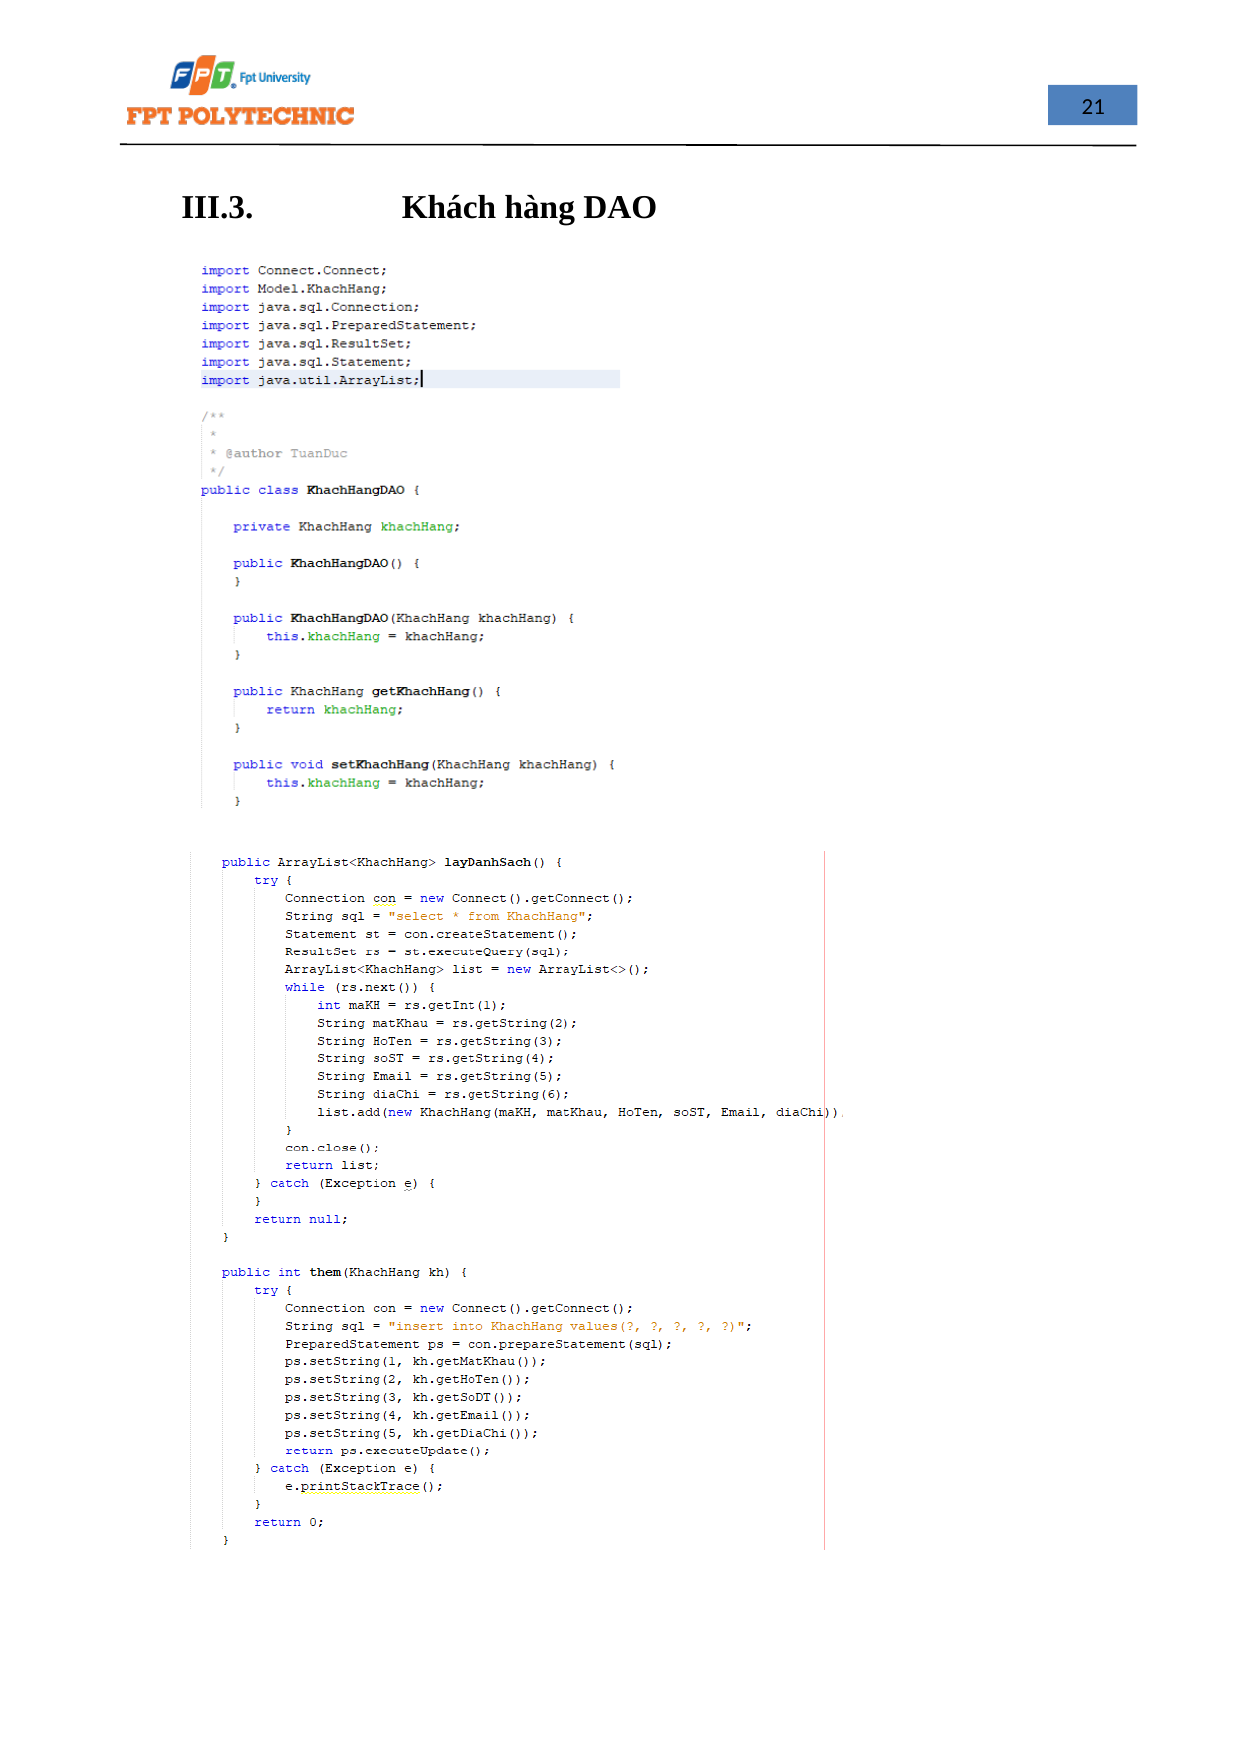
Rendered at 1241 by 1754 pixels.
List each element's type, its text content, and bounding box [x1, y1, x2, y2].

picture [120, 50, 369, 134]
list Khách hàng DAO [181, 187, 1144, 226]
